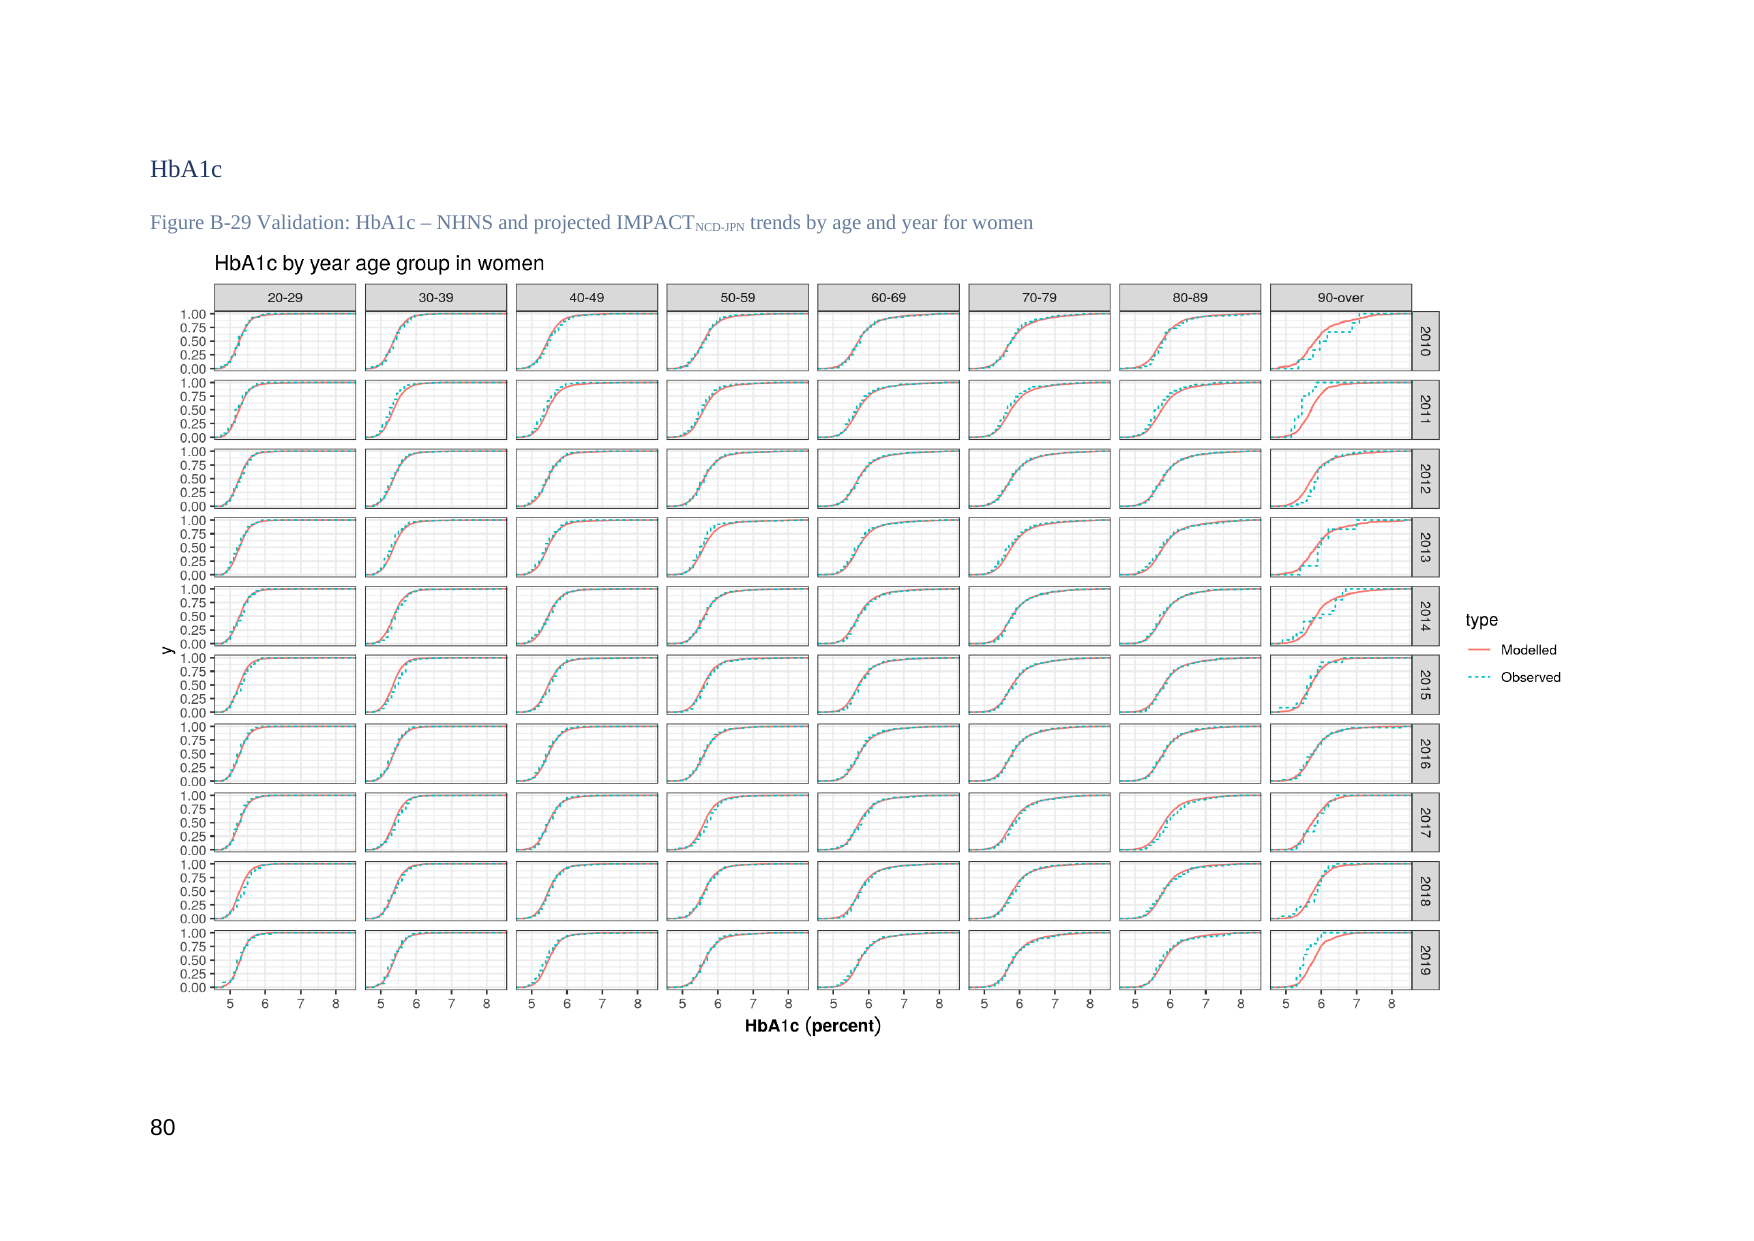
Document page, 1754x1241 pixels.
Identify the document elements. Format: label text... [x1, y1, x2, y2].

picture [150, 246, 1578, 1049]
text Figure B-29 Validation: HbA1c – NHNS and projected IMPACTNCD-JPN trends by age and year for women [150, 210, 1604, 234]
subtitle HbA1c [150, 154, 1604, 183]
